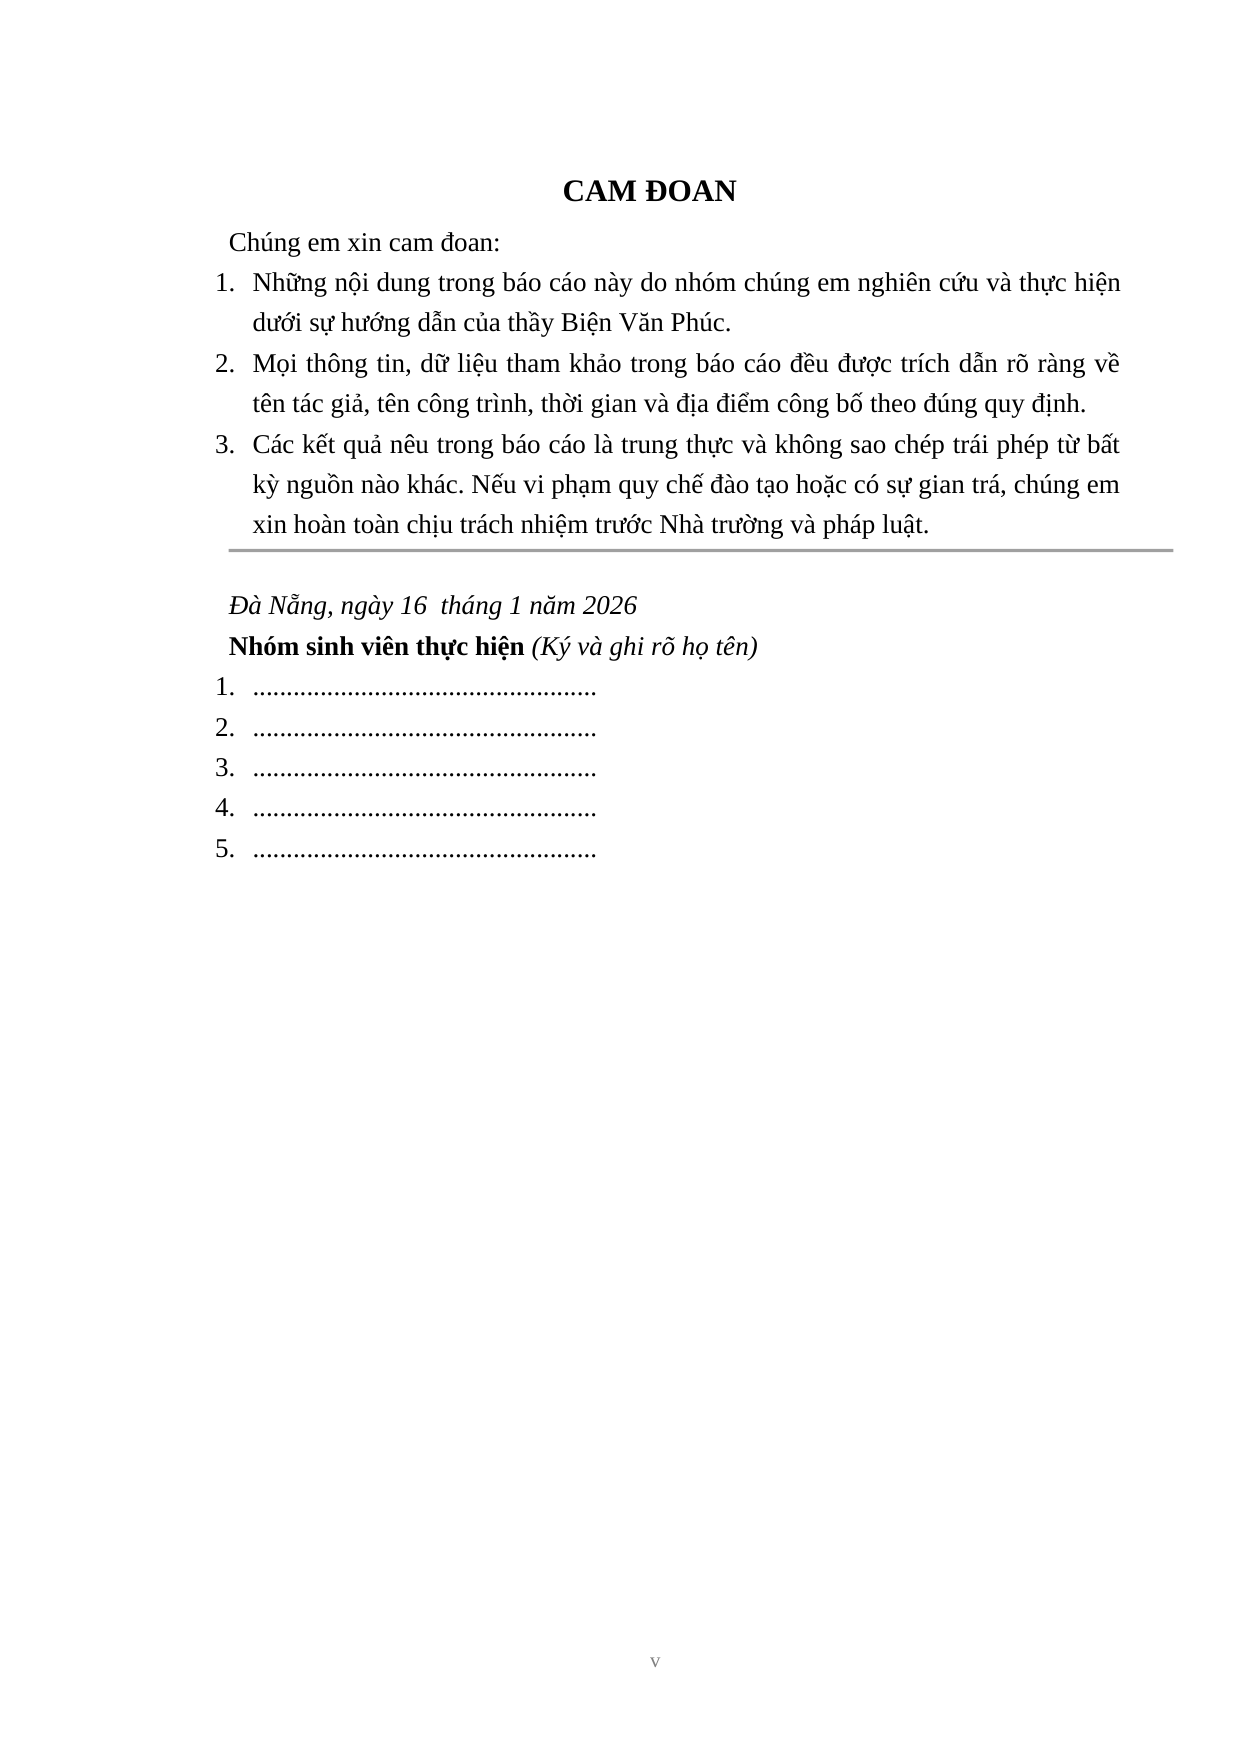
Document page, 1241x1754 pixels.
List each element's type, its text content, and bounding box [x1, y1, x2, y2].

text Nhóm sinh viên thực hiện (Ký và ghi rõ họ tên) [177, 630, 1122, 661]
list ................................................... [215, 832, 1122, 863]
text Chúng em xin cam đoan: [177, 226, 1122, 257]
list ................................................... [215, 670, 1122, 701]
list ................................................... [215, 791, 1122, 823]
list ................................................... [215, 751, 1122, 782]
list Mọi thông tin, dữ liệu tham khảo trong báo cáo đều được trích dẫn rõ ràng về tên tác giả, tên công trình, thời gian và địa điểm công bố theo đúng quy định. [215, 347, 1122, 418]
list Những nội dung trong báo cáo này do nhóm chúng em nghiên cứu và thực hiện dưới sự hướng dẫn của thầy Biện Văn Phúc. [215, 266, 1122, 338]
text Đà Nẵng, ngày 16 tháng 1 năm 2026 [177, 589, 1122, 621]
list Các kết quả nêu trong báo cáo là trung thực và không sao chép trái phép từ bất kỳ nguồn nào khác. Nếu vi phạm quy chế đào tạo hoặc có sự gian trá, chúng em xin hoàn toàn chịu trách nhiệm trước Nhà trường và pháp luật. [215, 428, 1122, 540]
text CAM ĐOAN [177, 173, 1122, 209]
list ................................................... [215, 711, 1122, 742]
